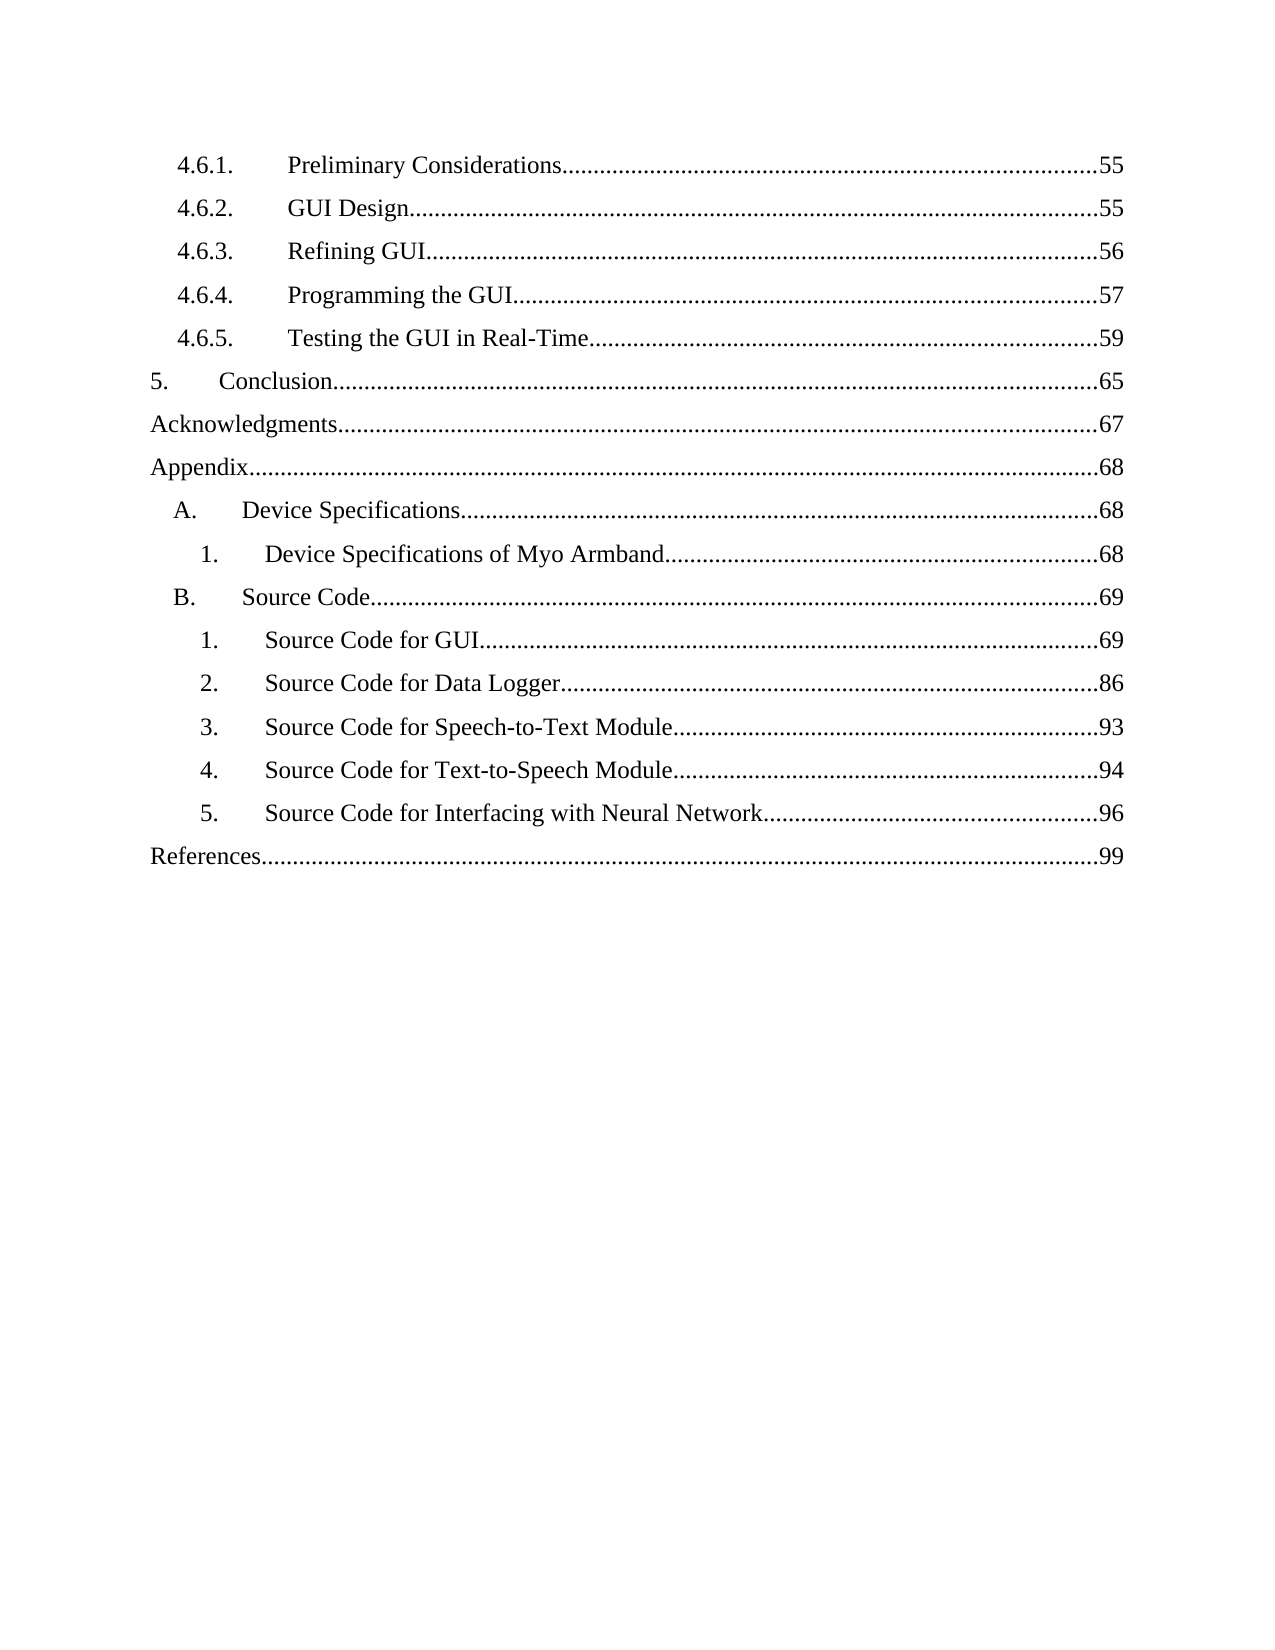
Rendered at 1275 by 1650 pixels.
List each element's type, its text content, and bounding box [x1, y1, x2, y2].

text 4.6.3. Refining GUI 56 [177, 236, 1125, 265]
text 1. Source Code for GUI 69 [200, 625, 1125, 654]
text 4.6.5. Testing the GUI in Real-Time 59 [177, 323, 1125, 352]
text 4. Source Code for Text-to-Speech Module 94 [200, 755, 1125, 784]
text 5. Conclusion 65 [150, 366, 1125, 395]
text References 99 [150, 841, 1125, 870]
text 5. Source Code for Interfacing with Neural Network 96 [200, 798, 1125, 827]
text 4.6.1. Preliminary Considerations 55 [177, 150, 1125, 179]
text 4.6.2. GUI Design 55 [177, 193, 1125, 222]
text Appendix 68 [150, 452, 1125, 481]
text 2. Source Code for Data Logger 86 [200, 668, 1125, 697]
text 1. Device Specifications of Myo Armband 68 [200, 539, 1125, 568]
text B. Source Code 69 [173, 582, 1125, 611]
text 4.6.4. Programming the GUI 57 [177, 280, 1125, 308]
text Acknowledgments 67 [150, 409, 1125, 438]
text A. Device Specifications 68 [173, 496, 1125, 524]
text 3. Source Code for Speech-to-Text Module 93 [200, 712, 1125, 741]
